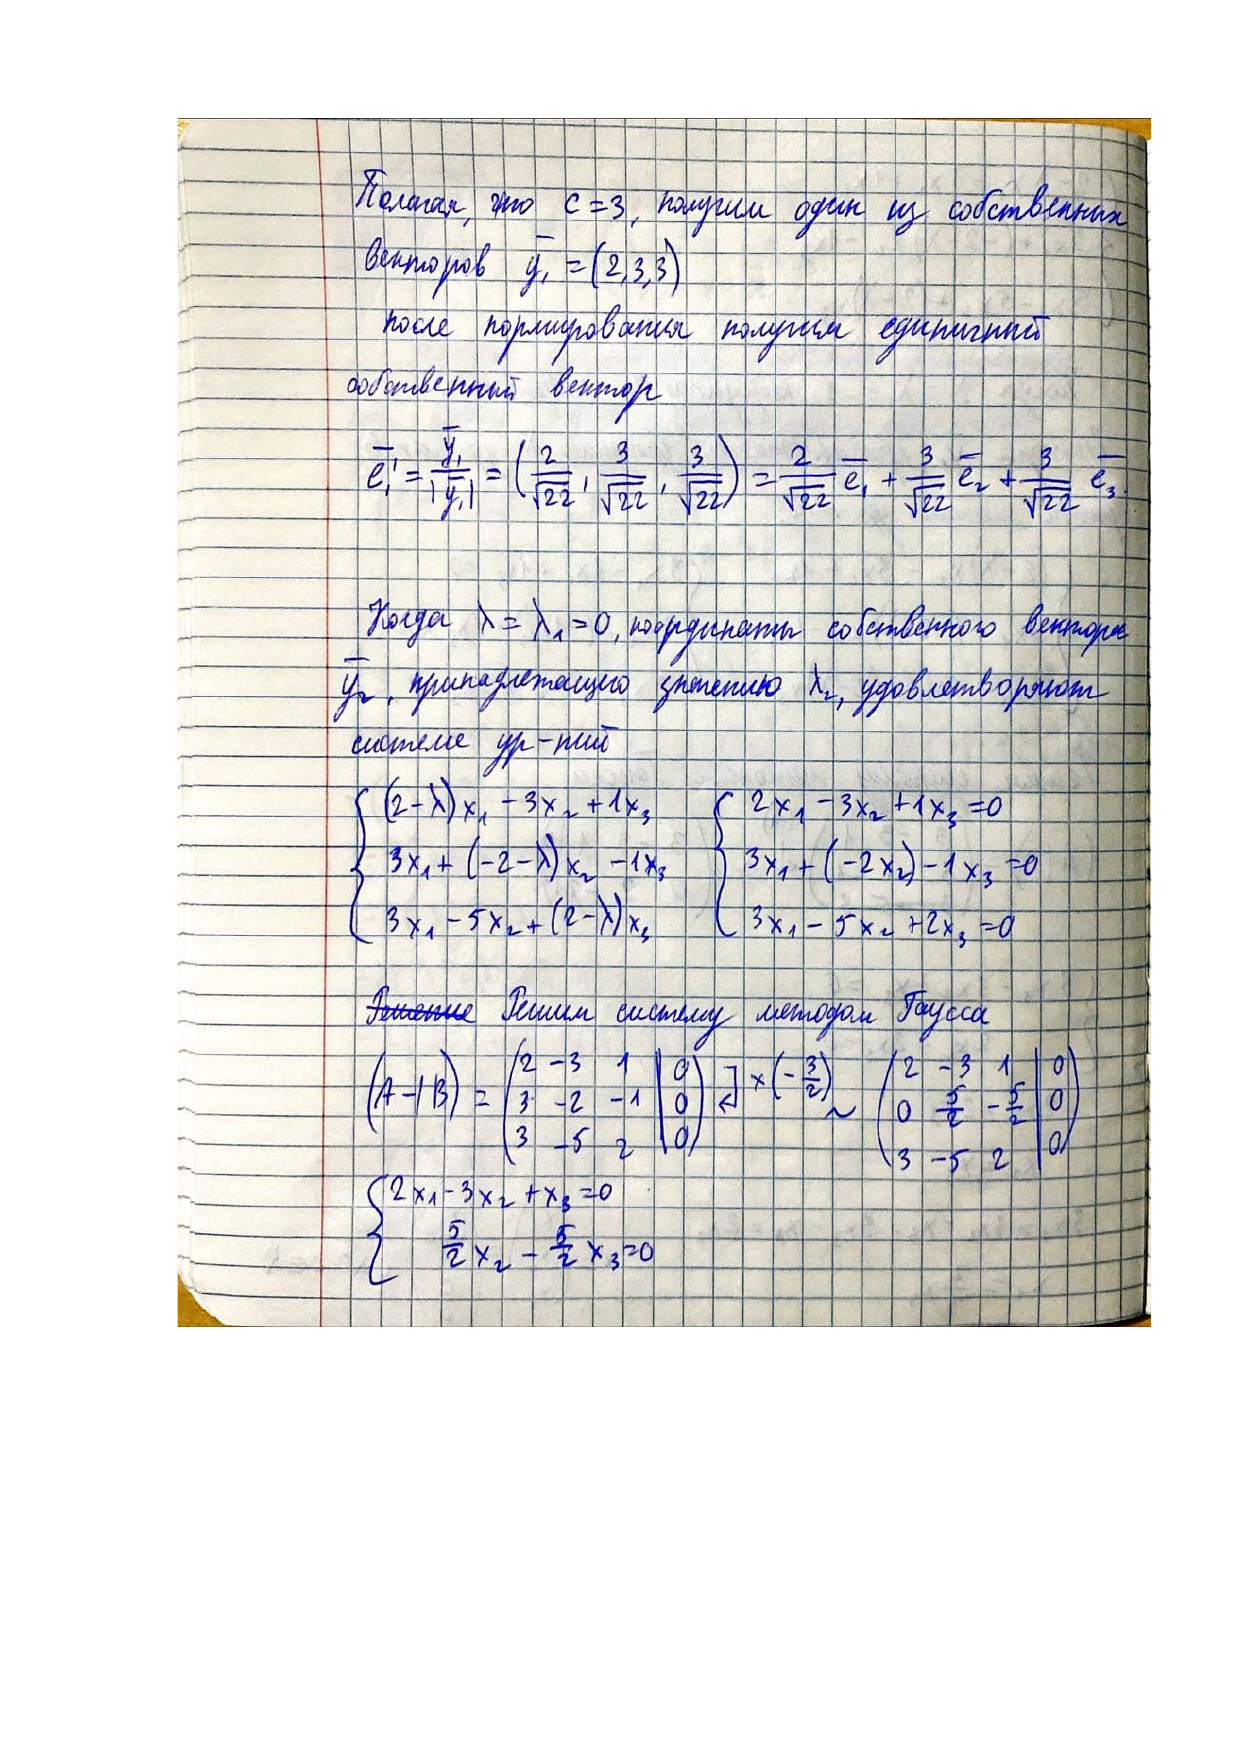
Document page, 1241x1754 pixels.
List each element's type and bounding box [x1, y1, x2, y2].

picture [177, 118, 1152, 1327]
